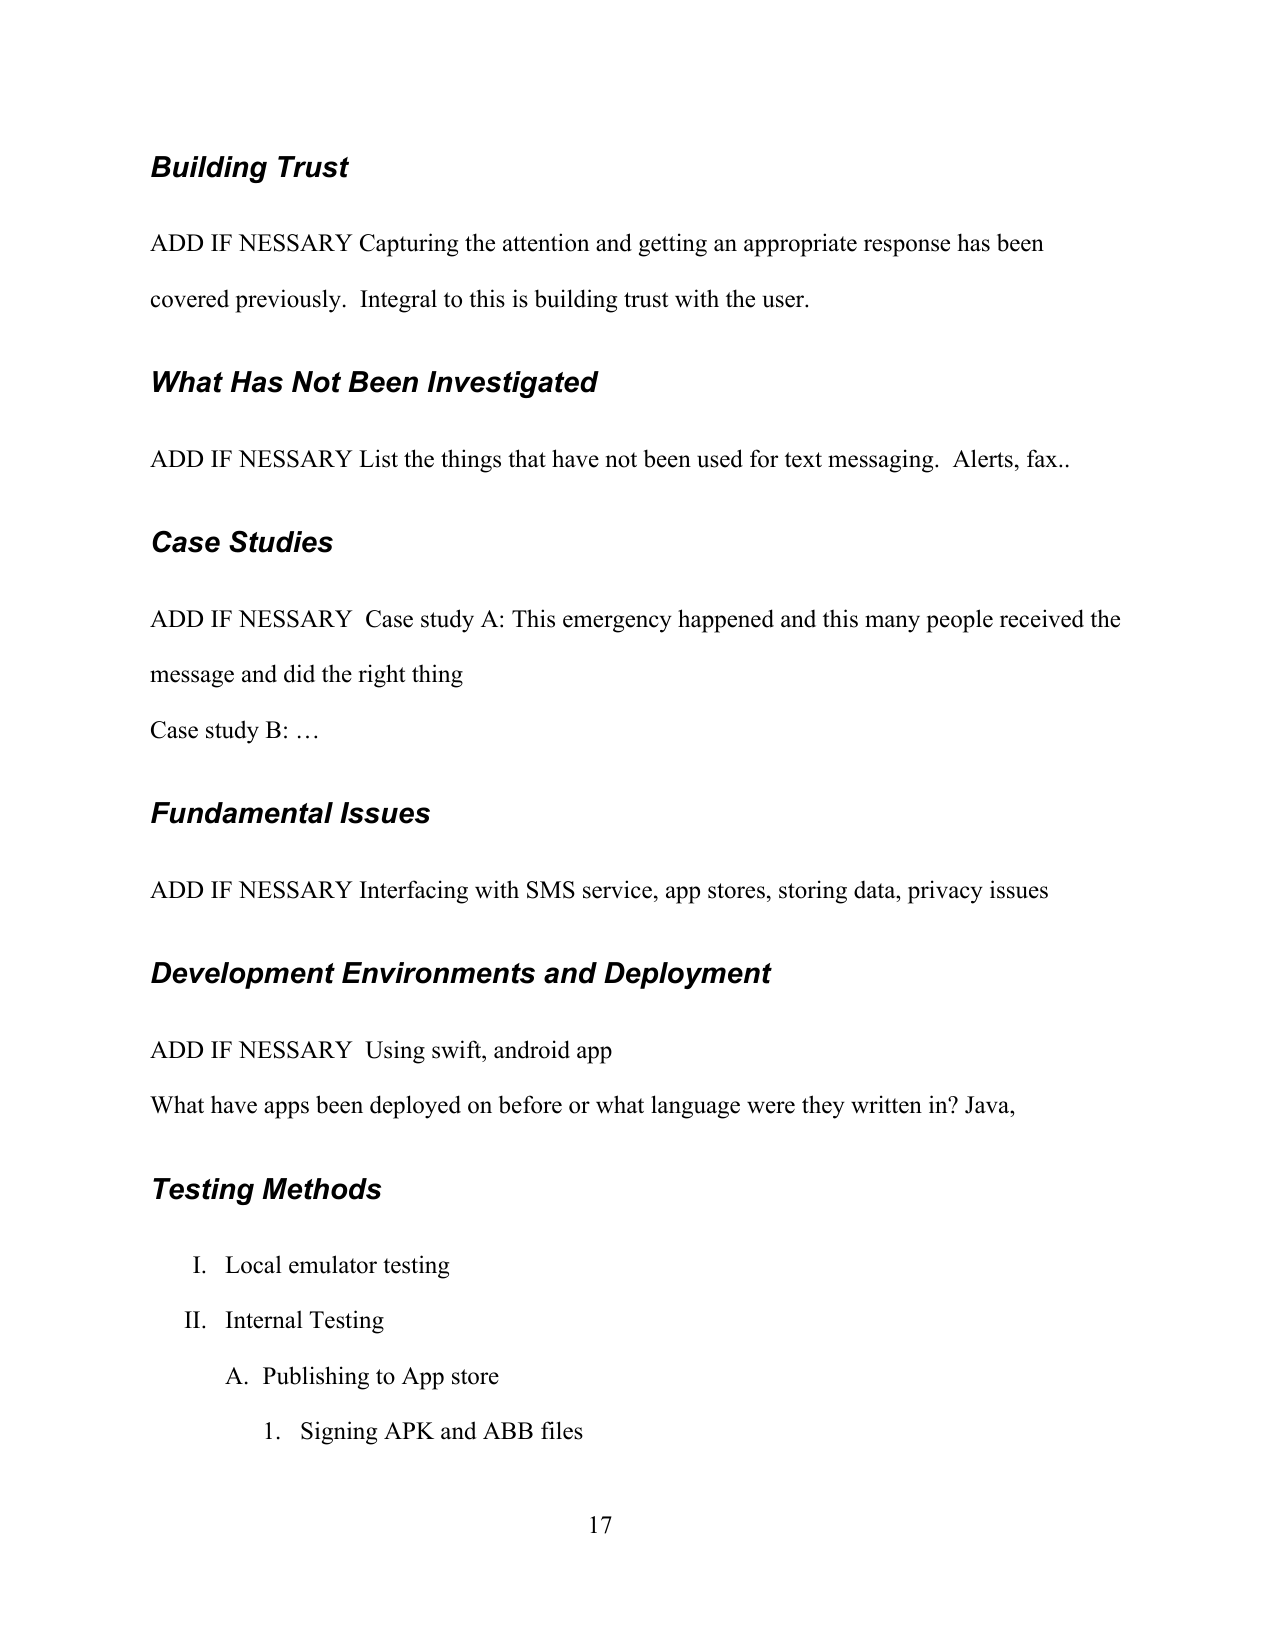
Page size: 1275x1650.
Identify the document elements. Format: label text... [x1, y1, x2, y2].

list Local emulator testing [207, 1251, 1125, 1279]
subtitle Case Studies [150, 525, 1125, 559]
subtitle Testing Methods [150, 1172, 1125, 1205]
subtitle Development Environments and Deployment [150, 956, 1125, 990]
list Internal Testing [207, 1307, 1125, 1334]
subtitle Building Trust [150, 150, 1125, 183]
text Case study B: … [150, 716, 1125, 743]
subtitle What Has Not Been Investigated [150, 365, 1125, 399]
text ADD IF NESSARY List the things that have not been used for text messaging. Alerts, fax.. [150, 445, 1125, 473]
text What have apps been deployed on before or what language were they written in? Java, [150, 1091, 1125, 1119]
text ADD IF NESSARY Capturing the attention and getting an appropriate response has been covered previously. Integral to this is building trust with the user. [150, 229, 1125, 313]
list Publishing to App store [225, 1362, 1125, 1390]
text ADD IF NESSARY Using swift, android app [150, 1036, 1125, 1063]
subtitle Fundamental Issues [150, 796, 1125, 830]
text ADD IF NESSARY Case study A: This emergency happened and this many people received the message and did the right thing [150, 605, 1125, 688]
list Signing APK and ABB files [262, 1417, 1125, 1445]
text ADD IF NESSARY Interfacing with SMS service, app stores, storing data, privacy issues [150, 876, 1125, 903]
